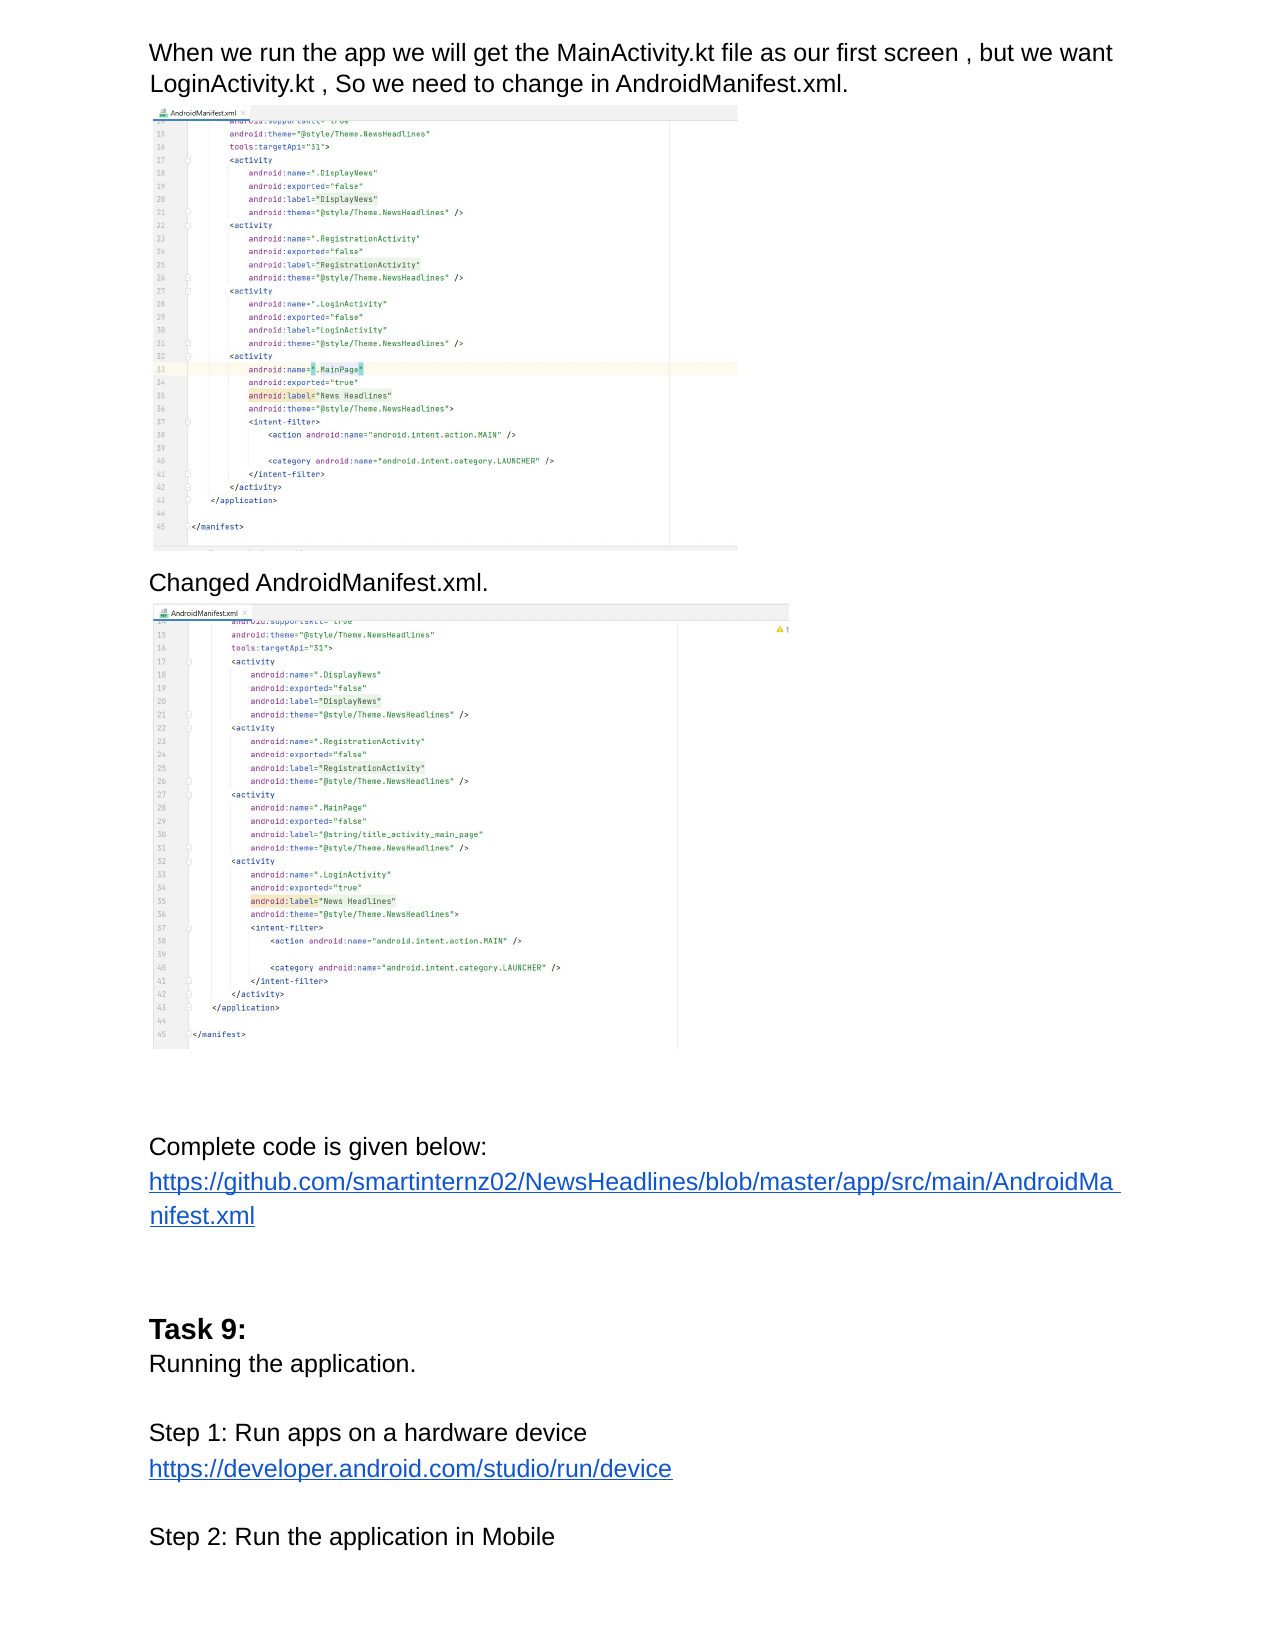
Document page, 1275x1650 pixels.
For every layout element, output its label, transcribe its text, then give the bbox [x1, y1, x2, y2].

text Step 2: Run the application in Mobile [148, 1522, 1170, 1551]
text Changed AndroidManifest.xml. [148, 567, 1170, 596]
text Task 9: [148, 1312, 1170, 1345]
text Running the application. [148, 1349, 1170, 1378]
picture [153, 603, 789, 1049]
text Step 1: Run apps on a hardware device [148, 1418, 1170, 1447]
text https://developer.android.com/studio/run/device [148, 1454, 1134, 1482]
text When we run the app we will get the MainActivity.kt file as our first screen , but we want LoginActivity.kt , So we need to change in AndroidManifest.xml. [148, 38, 1170, 98]
picture [153, 105, 738, 551]
text Complete code is given below: [148, 1132, 1170, 1160]
text https://github.com/smartinternz02/NewsHeadlines/blob/master/app/src/main/AndroidMa nifest.xml [148, 1167, 1134, 1229]
